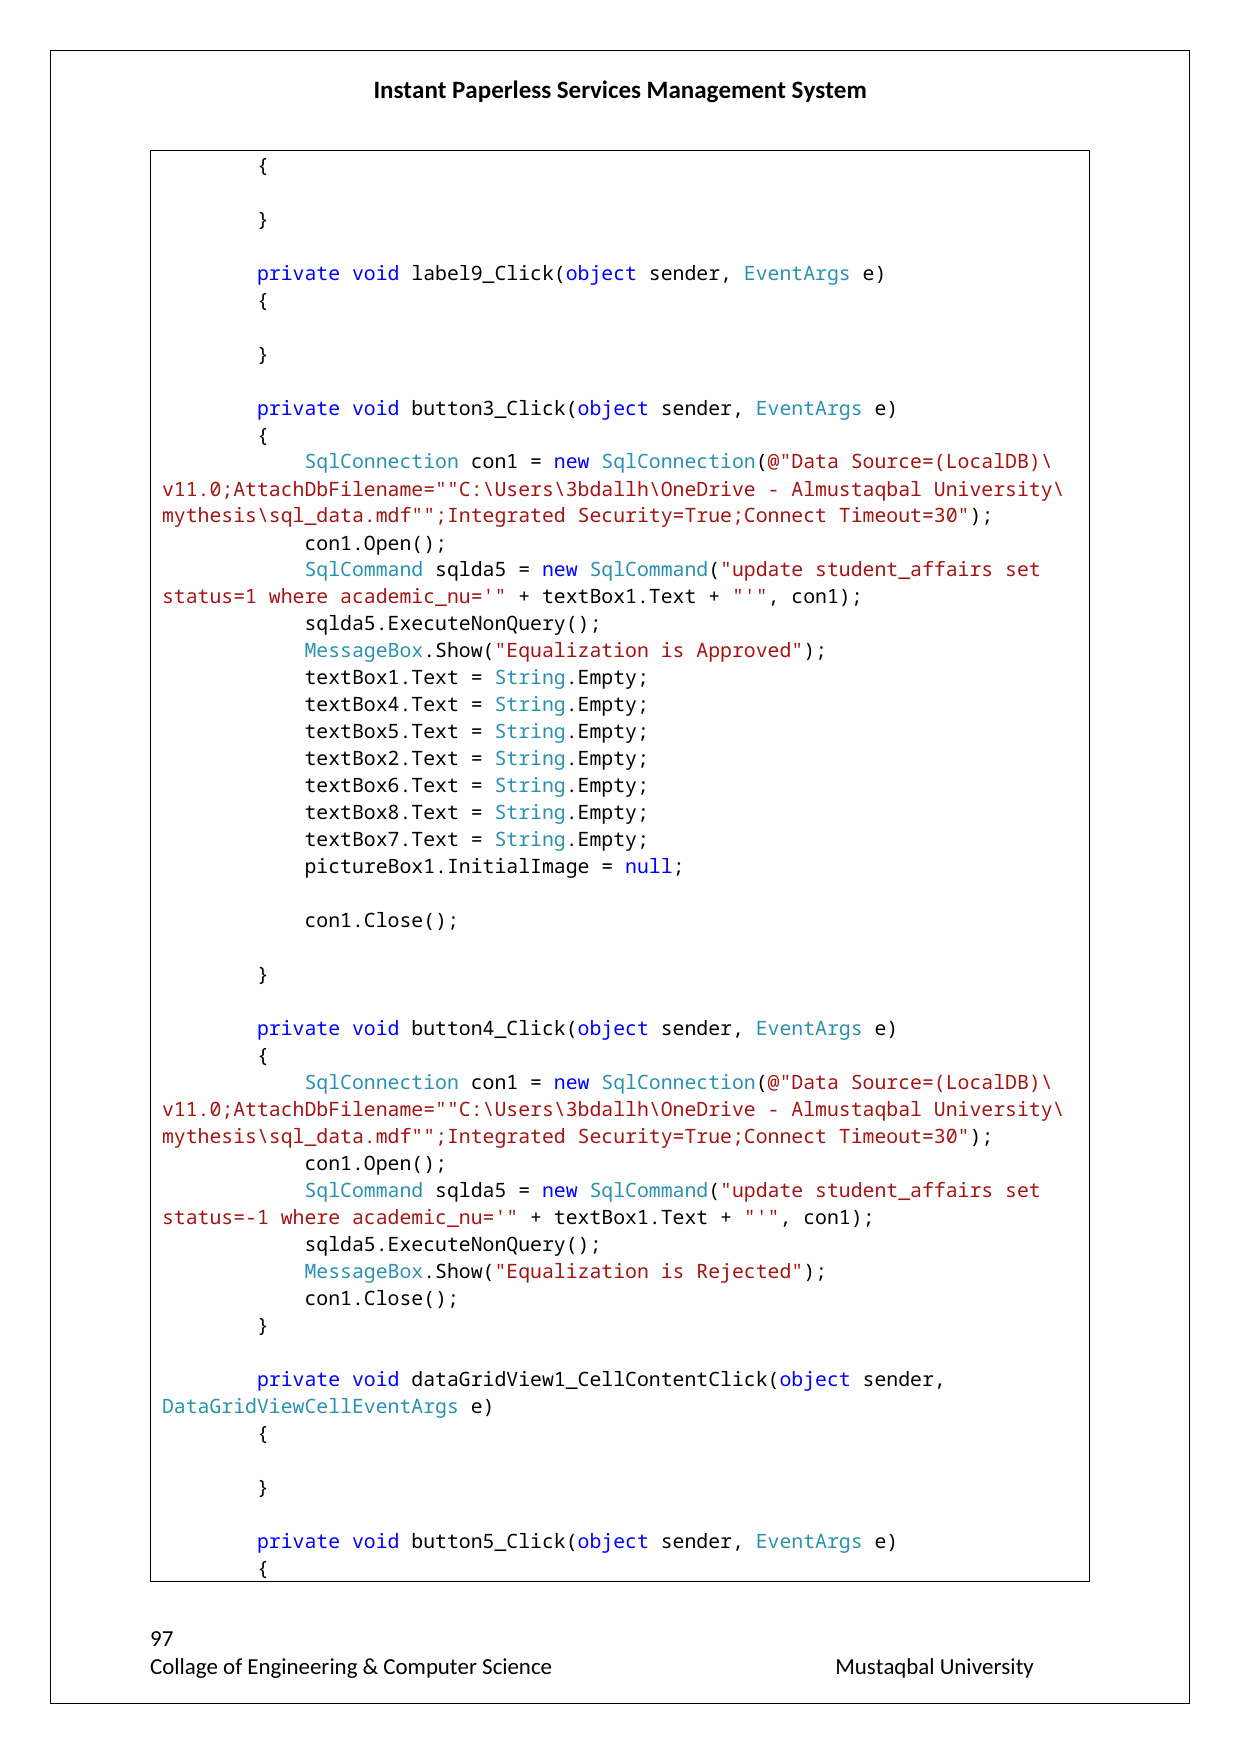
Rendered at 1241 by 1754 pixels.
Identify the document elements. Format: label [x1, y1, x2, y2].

table_header [151, 151, 1089, 1581]
